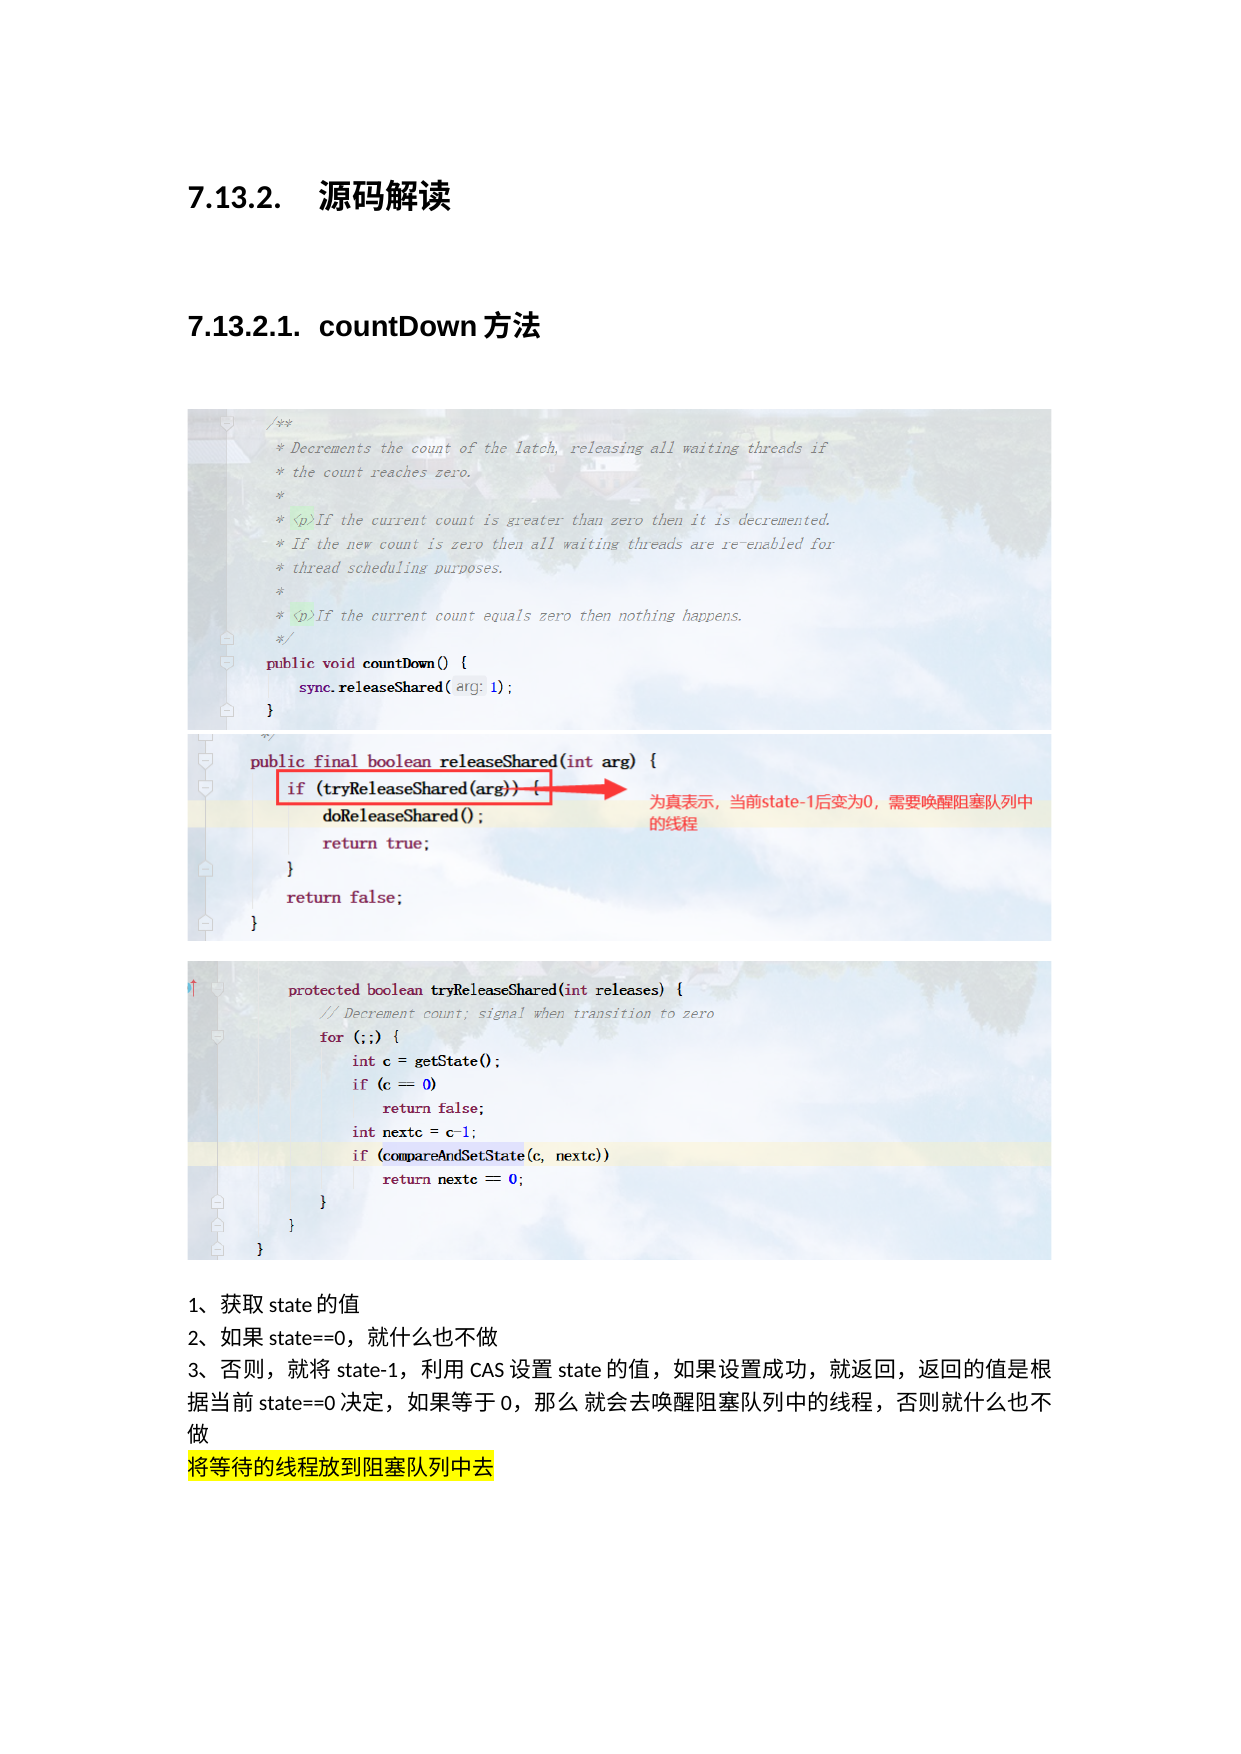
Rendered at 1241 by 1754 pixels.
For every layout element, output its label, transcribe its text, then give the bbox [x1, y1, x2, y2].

list 获取state的值 [187, 1287, 1053, 1319]
list 否则，就将state-1，利用CAS设置state的值，如果设置成功，就返回，返回的值是根据当前state==0决定，如果等于0，那么 就会去唤醒阻塞队列中的线程，否则就什么也不做 [187, 1352, 1053, 1449]
list 将等待的线程放到阻塞队列中去 [187, 1449, 1053, 1482]
picture [187, 734, 1052, 941]
subtitle countDown方法 [187, 291, 1053, 356]
picture [187, 409, 1052, 730]
list 如果state==0，就什么也不做 [187, 1319, 1053, 1352]
subtitle 源码解读 [187, 162, 1053, 227]
picture [187, 961, 1052, 1260]
